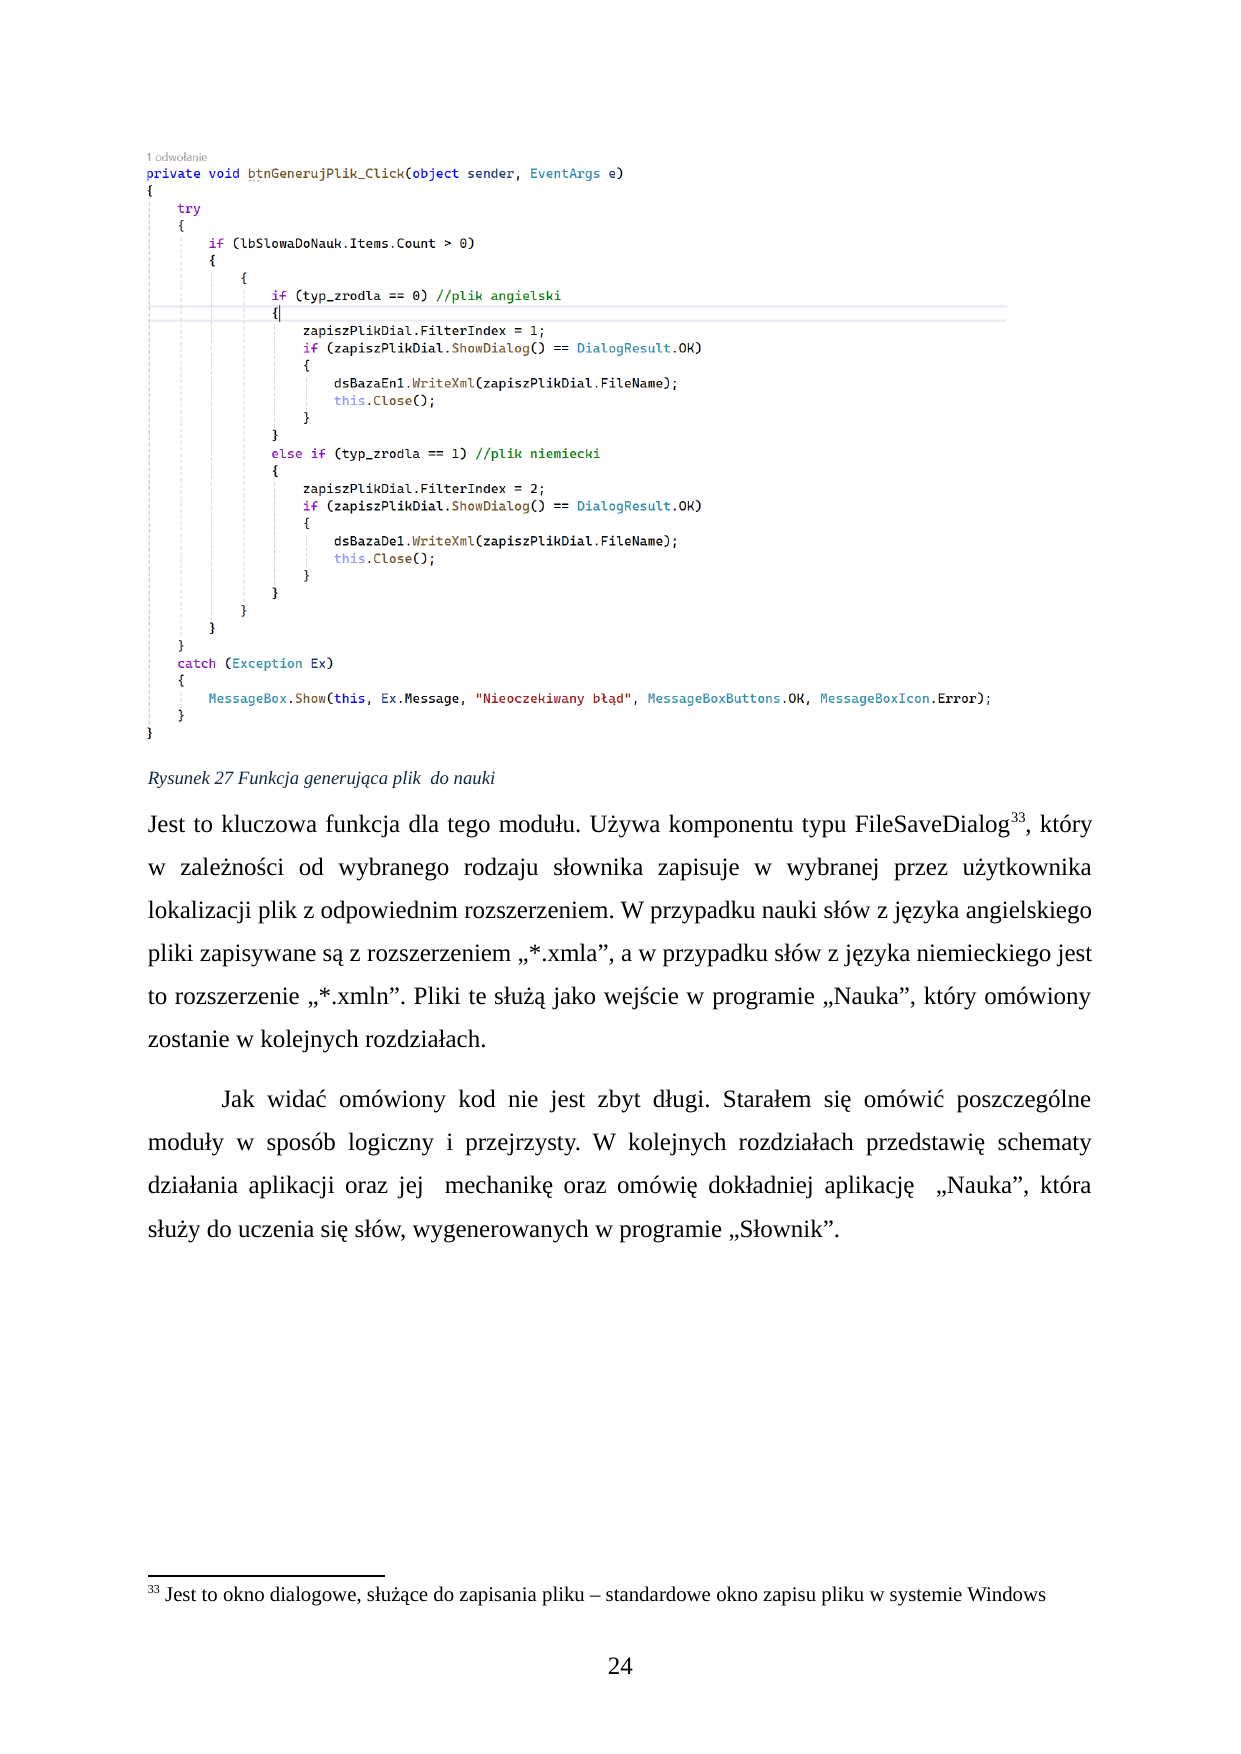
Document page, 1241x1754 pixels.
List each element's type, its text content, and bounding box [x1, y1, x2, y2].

text Jak widać omówiony kod nie jest zbyt długi. Starałem się omówić poszczególne moduły w sposób logiczny i przejrzysty. W kolejnych rozdziałach przedstawię schematy działania aplikacji oraz jej mechanikę oraz omówię dokładniej aplikację „Nauka”, która służy do uczenia się słów, wygenerowanych w programie „Słownik”. [148, 1084, 1093, 1242]
picture [147, 147, 1007, 748]
text Jest to kluczowa funkcja dla tego modułu. Używa komponentu typu FileSaveDialog, który w zależności od wybranego rodzaju słownika zapisuje w wybranej przez użytkownika lokalizacji plik z odpowiednim rozszerzeniem. W przypadku nauki słów z języka angielskiego pliki zapisywane są z rozszerzeniem „*.xmla”, a w przypadku słów z języka niemieckiego jest to rozszerzenie „*.xmln”. Pliki te służą jako wejście w programie „Nauka”, który omówiony zostanie w kolejnych rozdziałach. [148, 809, 1093, 1053]
